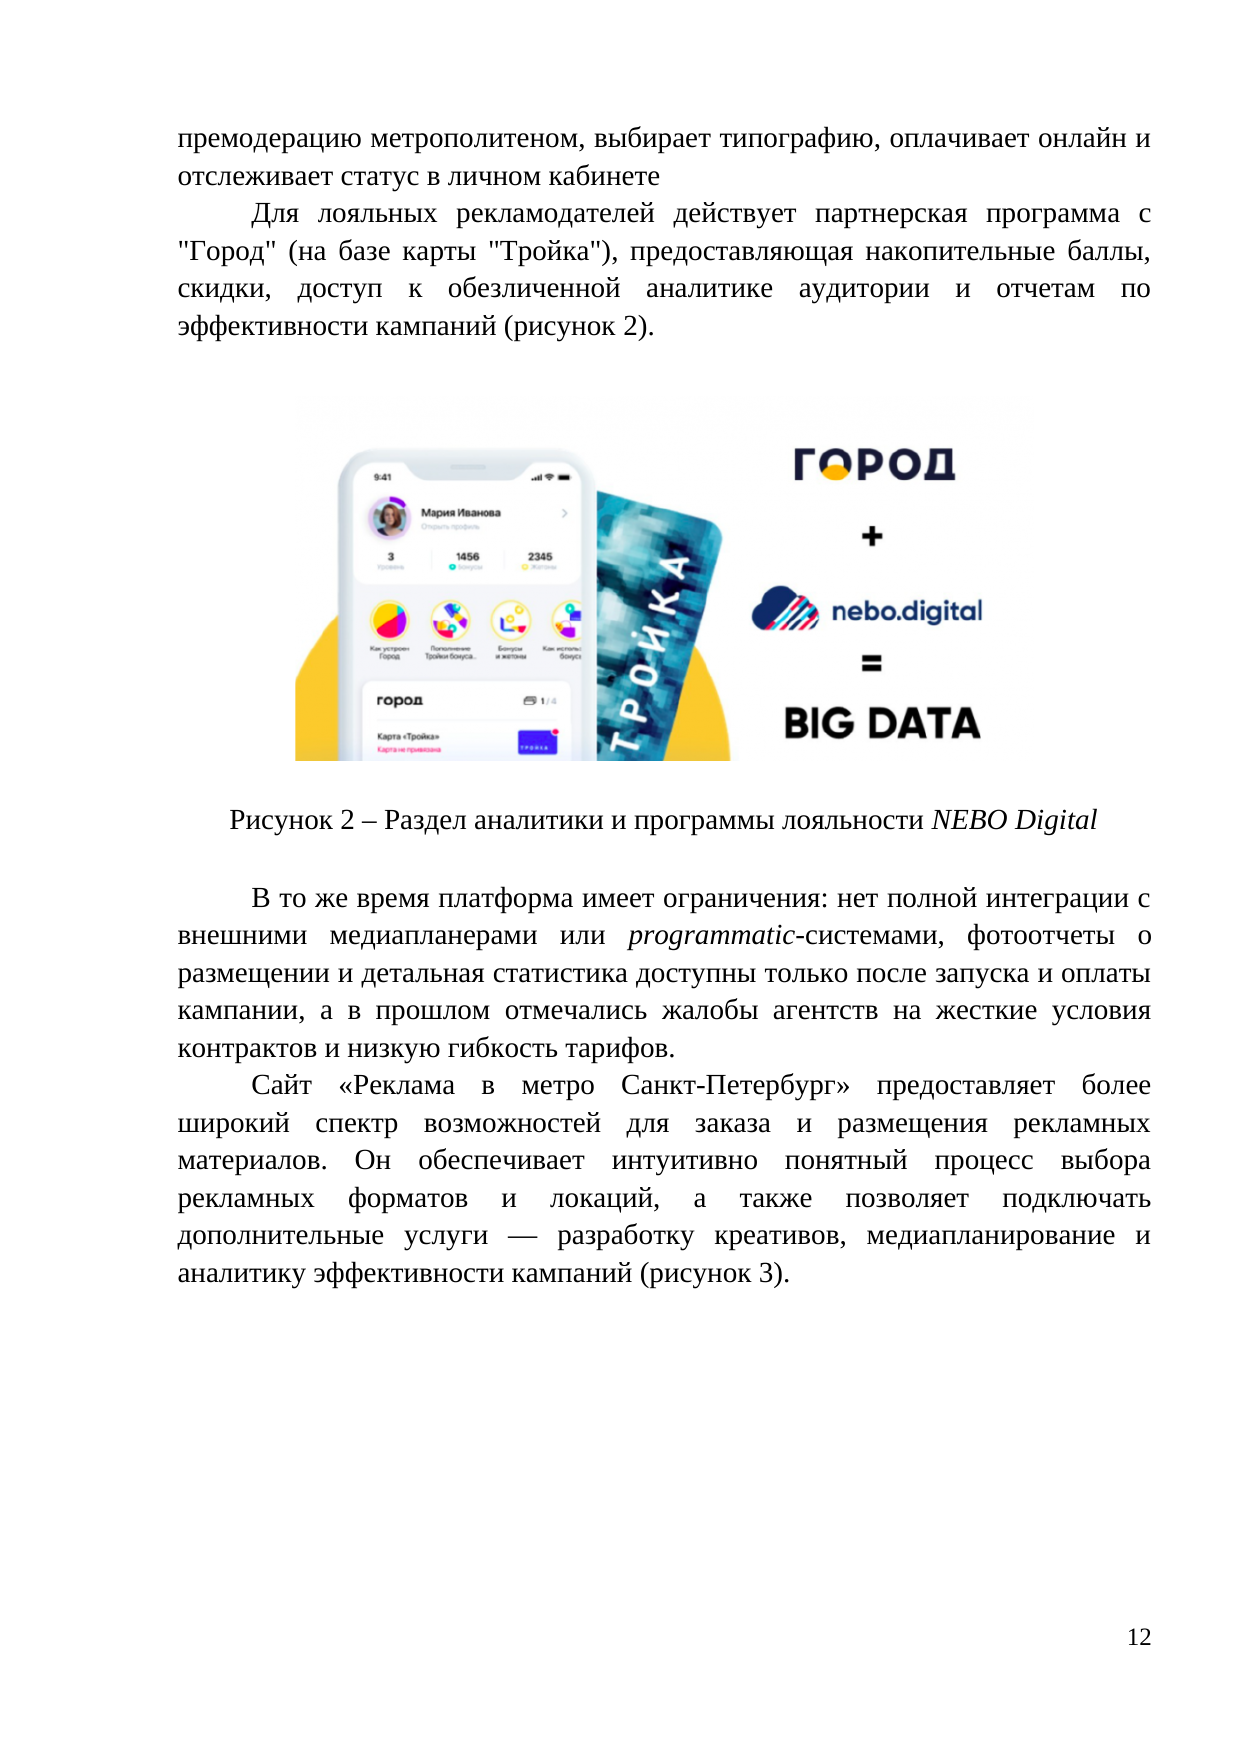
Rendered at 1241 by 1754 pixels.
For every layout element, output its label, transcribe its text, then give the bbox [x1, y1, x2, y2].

picture [295, 396, 1034, 761]
text Для лояльных рекламодателей действует партнерская программа с "Город" (на базе карты "Тройка"), предоставляющая накопительные баллы, скидки, доступ к обезличенной аналитике аудитории и отчетам по эффективности кампаний (рисунок 2). [177, 192, 1152, 342]
text Рисунок 2 – Раздел аналитики и программы лояльности NEBO Digital [177, 802, 1152, 836]
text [177, 117, 1152, 192]
text Сайт «Реклама в метро Санкт-Петербург» предоставляет более широкий спектр возможностей для заказа и размещения рекламных материалов. Он обеспечивает интуитивно понятный процесс выбора рекламных форматов и локаций, а также позволяет подключать дополнительные услуги — разработку креативов, медиапланирование и аналитику эффективности кампаний (рисунок 3). [177, 1065, 1152, 1290]
text В то же время платформа имеет ограничения: нет полной интеграции с внешними медиапланерами или programmatic-системами, фотоотчеты о размещении и детальная статистика доступны только после запуска и оплаты кампании, а в прошлом отмечались жалобы агентств на жесткие условия контрактов и низкую гибкость тарифов. [177, 877, 1152, 1065]
